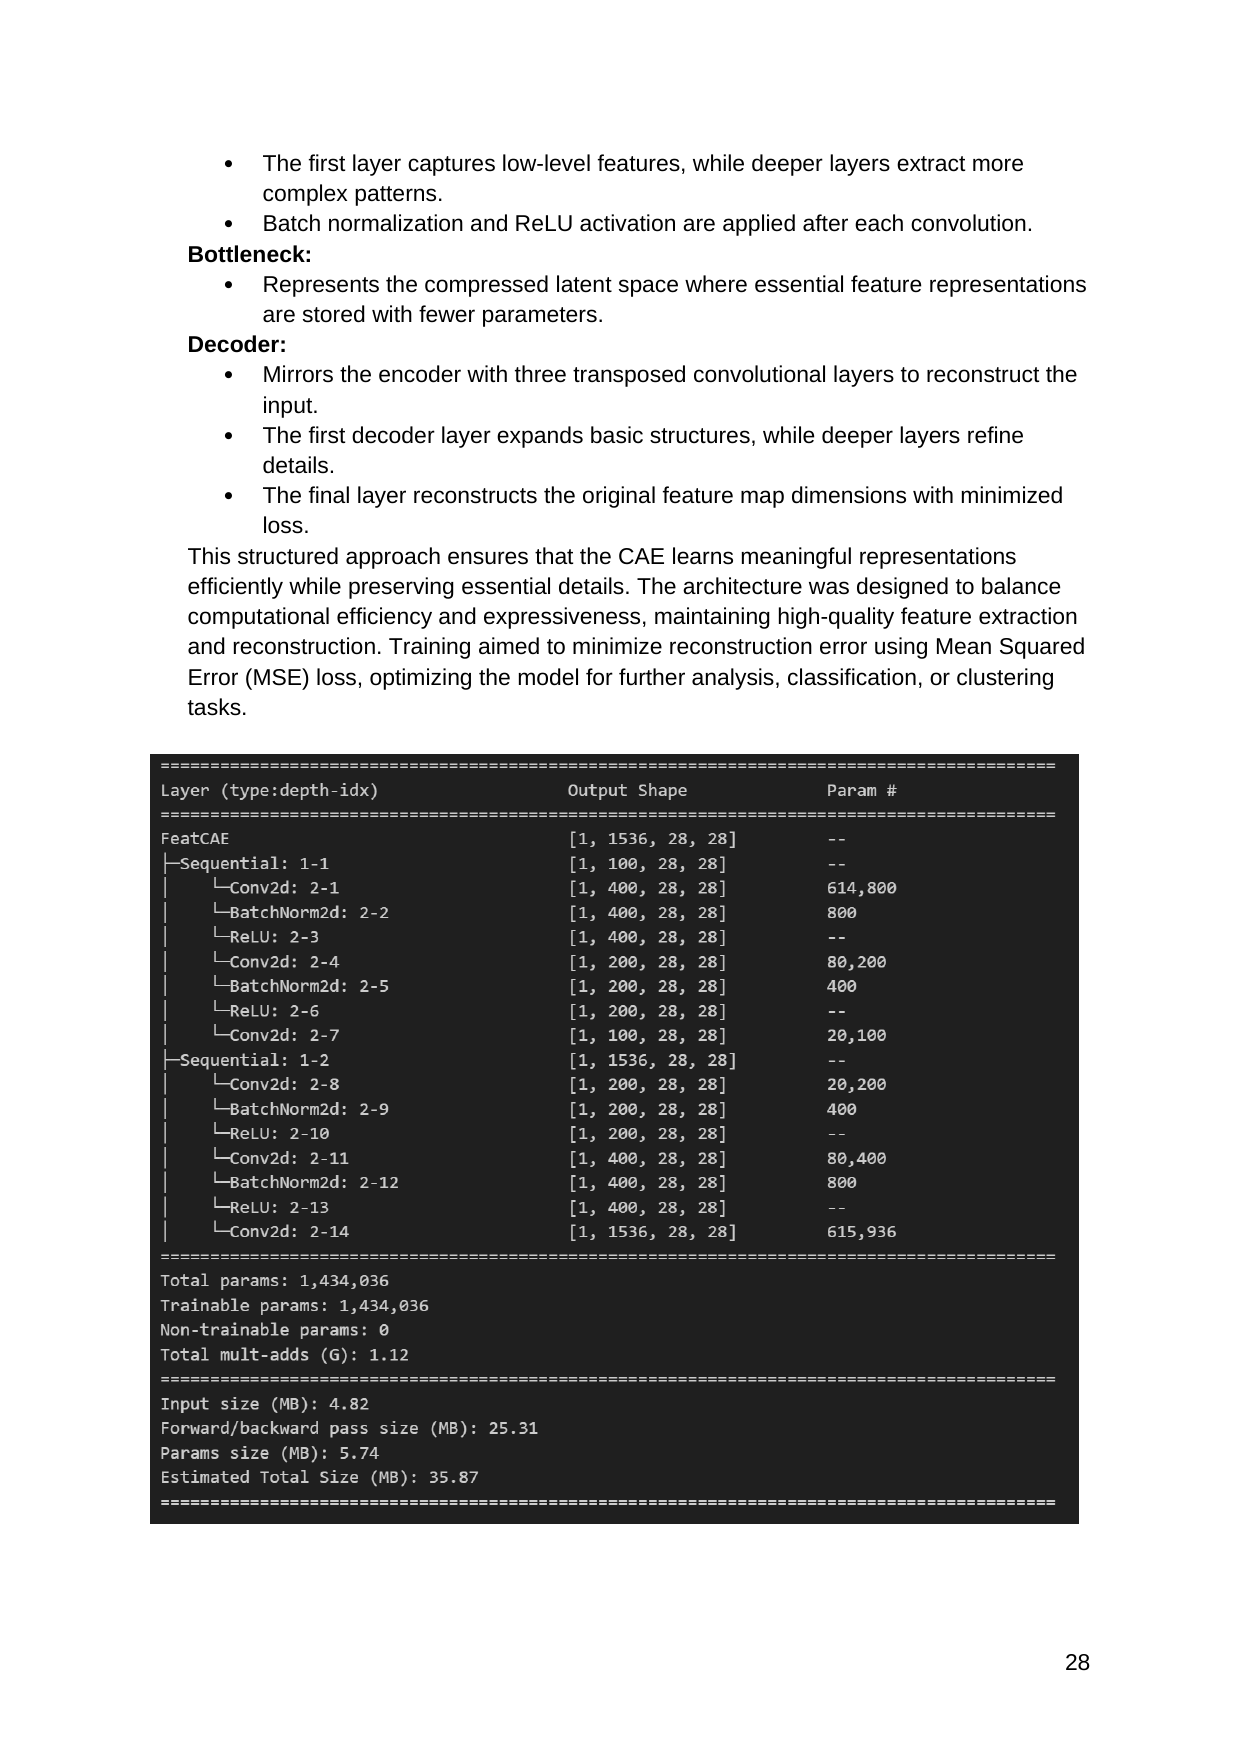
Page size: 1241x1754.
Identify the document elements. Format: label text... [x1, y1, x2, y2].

list Mirrors the encoder with three transposed convolutional layers to reconstruct the input. [225, 361, 1090, 418]
list Represents the compressed latent space where essential feature representations are stored with fewer parameters. [225, 271, 1090, 327]
list Batch normalization and ReLU activation are applied after each convolution. [225, 210, 1090, 237]
text This structured approach ensures that the CAE learns meaningful representations efficiently while preserving essential details. The architecture was designed to balance computational efficiency and expressiveness, maintaining high-quality feature extraction and reconstruction. Training aimed to minimize reconstruction error using Mean Squared Error (MSE) loss, optimizing the model for further analysis, classification, or clustering tasks. [187, 543, 1090, 720]
list The first decoder layer expands basic structures, while deeper layers refine details. [225, 422, 1090, 478]
picture [150, 754, 1079, 1524]
list The final layer reconstructs the original feature map dimensions with minimized loss. [225, 482, 1090, 539]
text Decoder: [187, 331, 1090, 358]
list The first layer captures low-level features, while deeper layers extract more complex patterns. [225, 150, 1090, 207]
text Bottleneck: [187, 241, 1090, 267]
